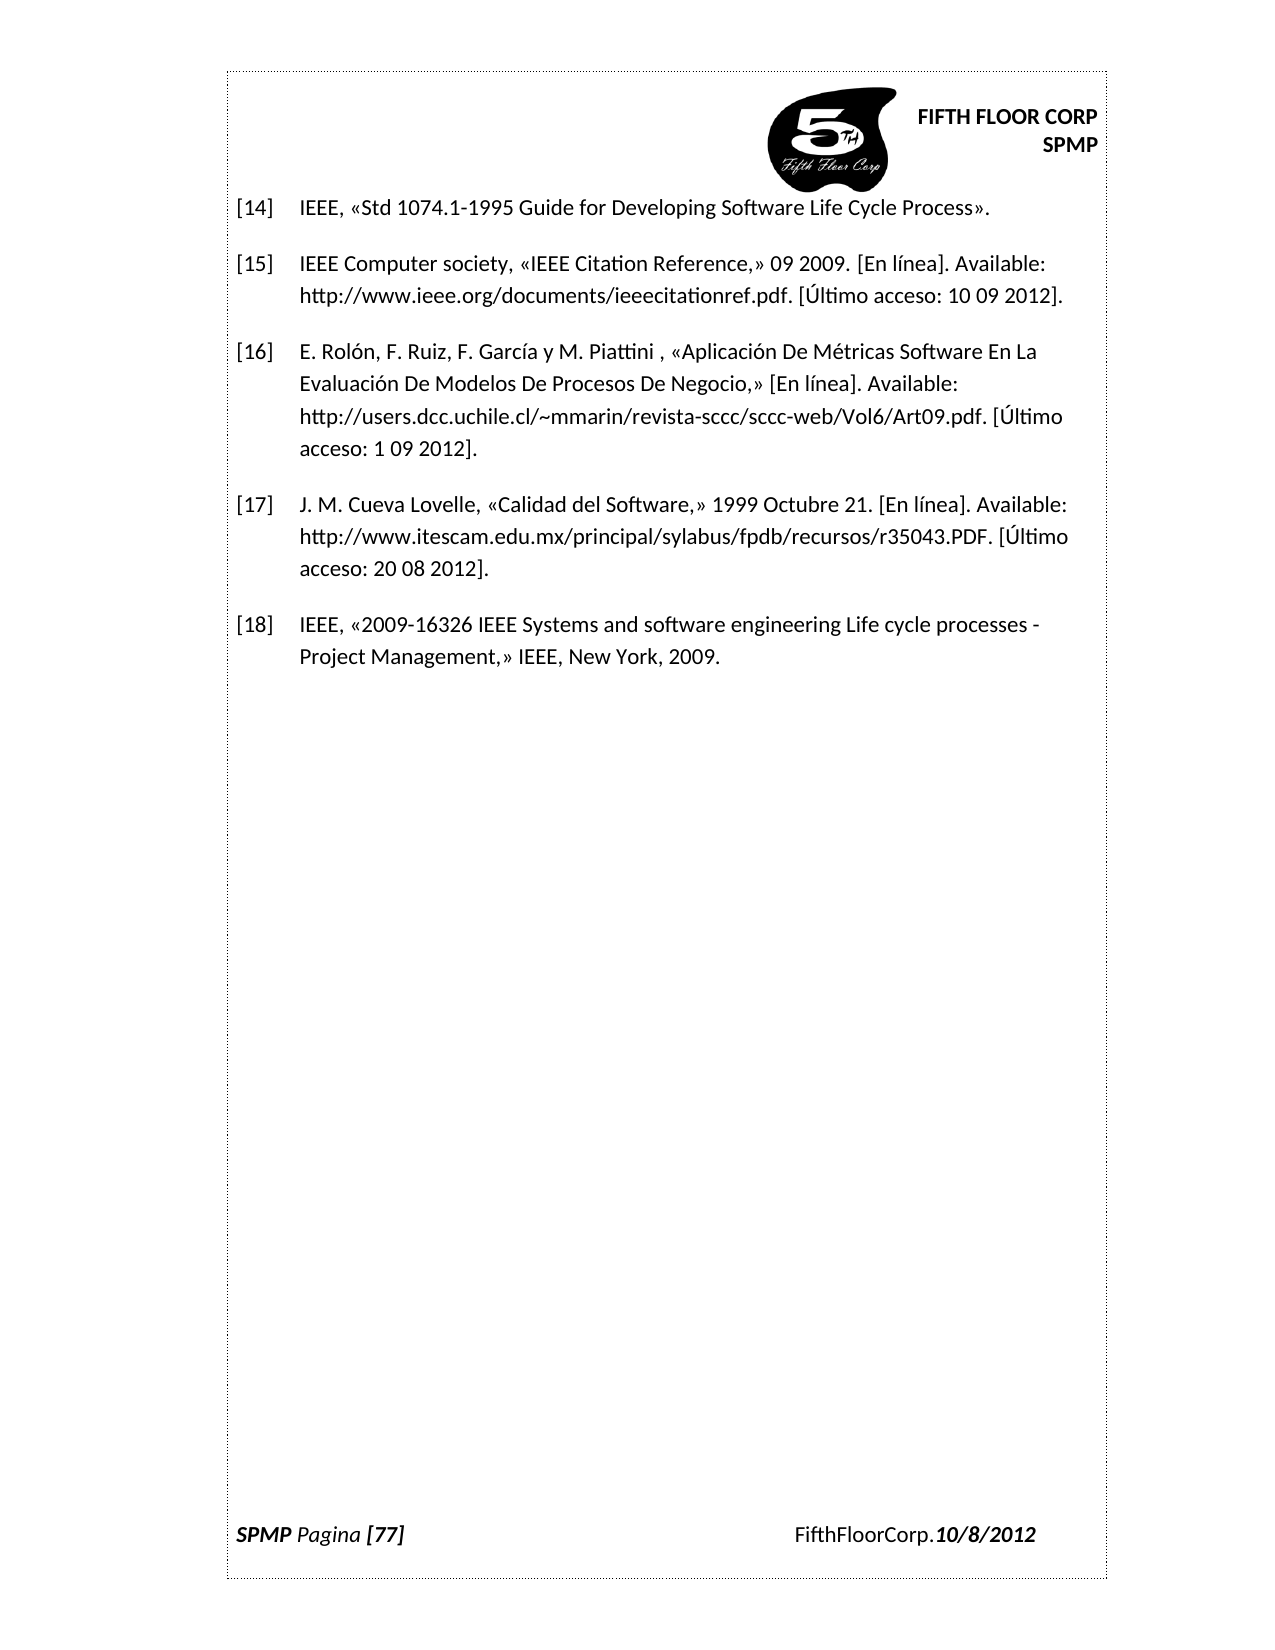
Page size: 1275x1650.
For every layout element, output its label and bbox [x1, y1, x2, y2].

picture [761, 79, 901, 201]
